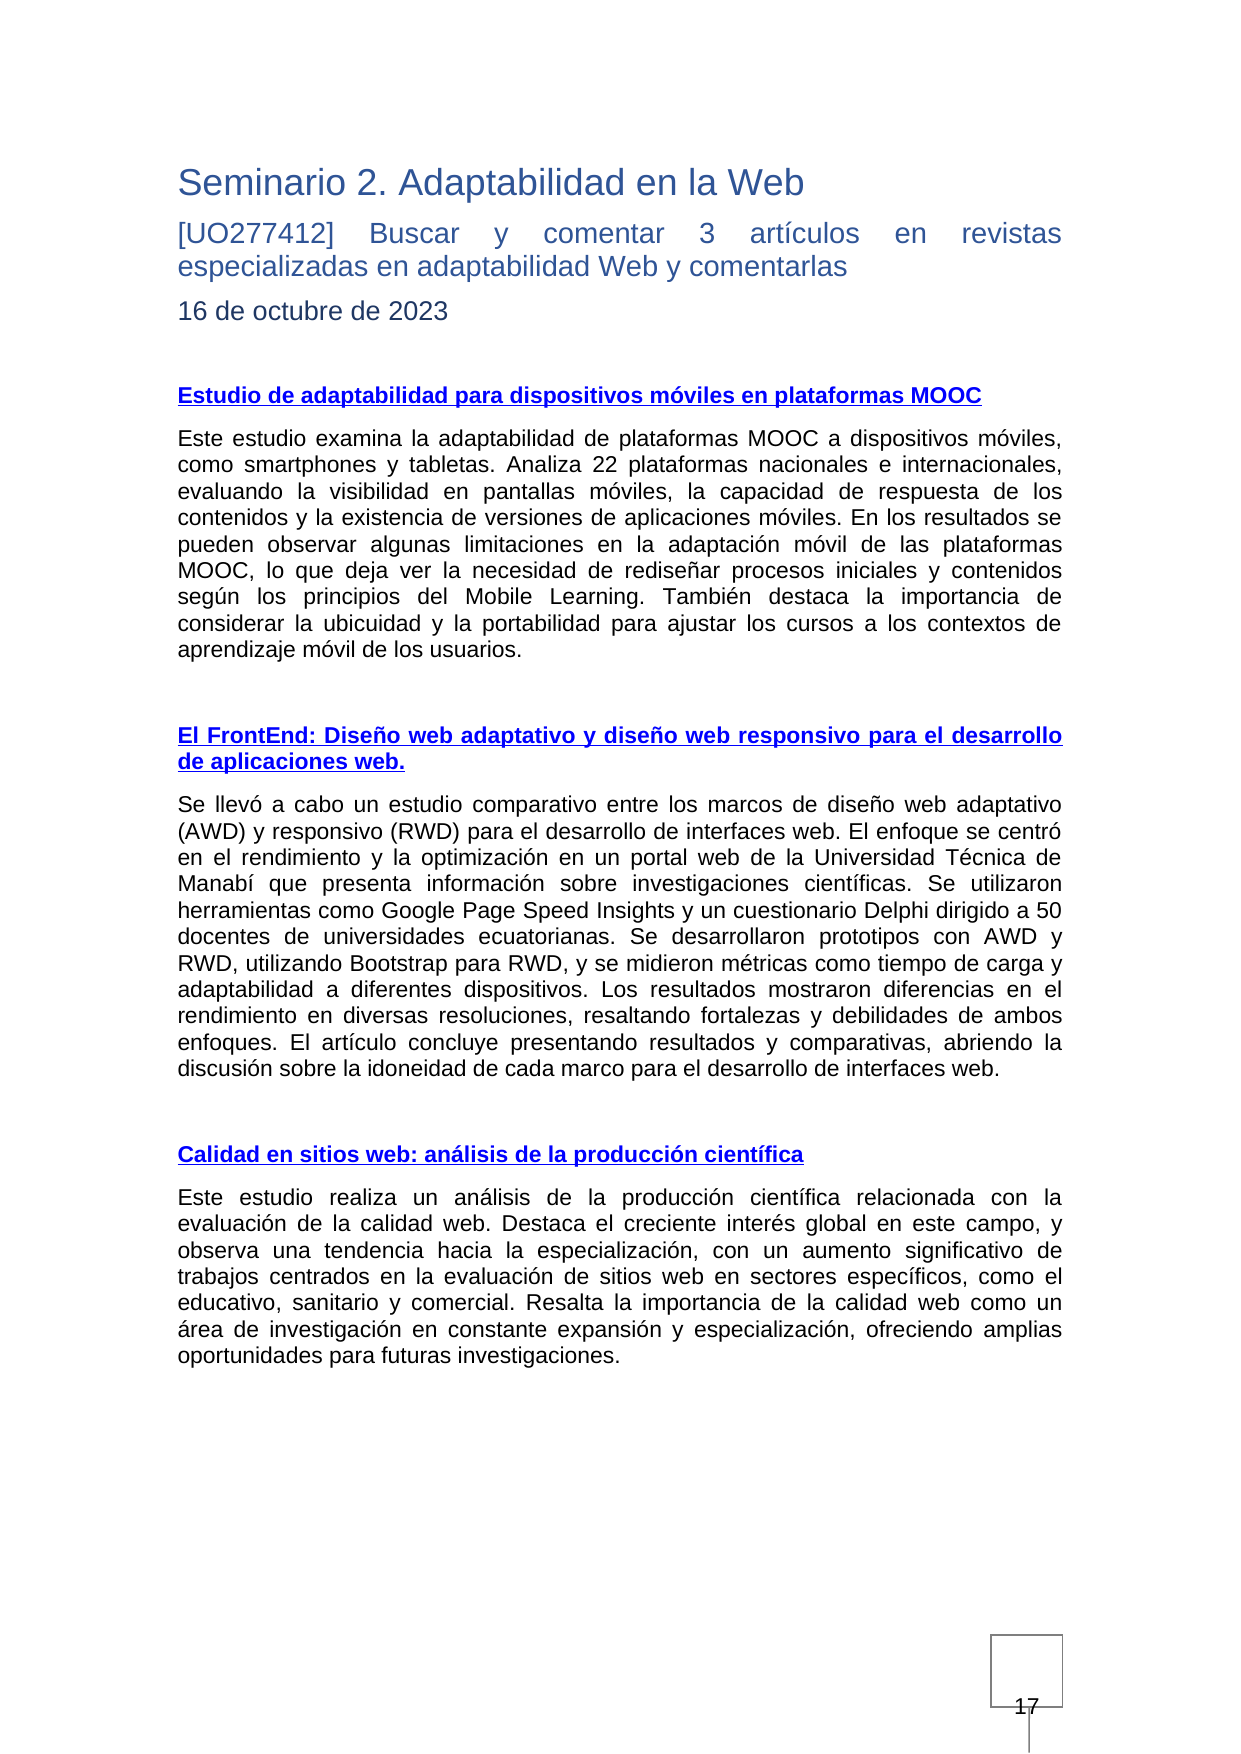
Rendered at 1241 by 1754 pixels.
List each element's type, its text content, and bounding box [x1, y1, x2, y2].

text Este estudio realiza un análisis de la producción científica relacionada con la evaluación de la calidad web. Destaca el creciente interés global en este campo, y observa una tendencia hacia la especialización, con un aumento significativo de trabajos centrados en la evaluación de sitios web en sectores específicos, como el educativo, sanitario y comercial. Resalta la importancia de la calidad web como un área de investigación en constante expansión y especialización, ofreciendo amplias oportunidades para futuras investigaciones. [177, 1184, 1063, 1368]
text Calidad en sitios web: análisis de la producción científica [177, 1141, 1063, 1167]
text El FrontEnd: Diseño web adaptativo y diseño web responsivo para el desarrollo de aplicaciones web. [177, 746, 1063, 775]
subtitle Seminario 2. Adaptabilidad en la Web [177, 160, 1063, 203]
subtitle 16 de octubre de 2023 [177, 295, 1063, 327]
text Estudio de adaptabilidad para dispositivos móviles en plataformas MOOC [177, 382, 1063, 408]
text Se llevó a cabo un estudio comparativo entre los marcos de diseño web adaptativo (AWD) y responsivo (RWD) para el desarrollo de interfaces web. El enfoque se centró en el rendimiento y la optimización en un portal web de la Universidad Técnica de Manabí que presenta información sobre investigaciones científicas. Se utilizaron herramientas como Google Page Speed Insights y un cuestionario Delphi dirigido a 50 docentes de universidades ecuatorianas. Se desarrollaron prototipos con AWD y RWD, utilizando Bootstrap para RWD, y se midieron métricas como tiempo de carga y adaptabilidad a diferentes dispositivos. Los resultados mostraron diferencias en el rendimiento en diversas resoluciones, resaltando fortalezas y debilidades de ambos enfoques. El artículo concluye presentando resultados y comparativas, abriendo la discusión sobre la idoneidad de cada marco para el desarrollo de interfaces web. [177, 791, 1063, 1081]
subtitle [UO277412] Buscar y comentar 3 artículos en revistas especializadas en adaptabilidad Web y comentarlas [177, 216, 1063, 283]
text Este estudio examina la adaptabilidad de plataformas MOOC a dispositivos móviles, como smartphones y tabletas. Analiza 22 plataformas nacionales e internacionales, evaluando la visibilidad en pantallas móviles, la capacidad de respuesta de los contenidos y la existencia de versiones de aplicaciones móviles. En los resultados se pueden observar algunas limitaciones en la adaptación móvil de las plataformas MOOC, lo que deja ver la necesidad de rediseñar procesos iniciales y contenidos según los principios del Mobile Learning. También destaca la importancia de considerar la ubicuidad y la portabilidad para ajustar los cursos a los contextos de aprendizaje móvil de los usuarios. [177, 425, 1063, 662]
text El FrontEnd: Diseño web adaptativo y diseño web responsivo para el desarrollo de aplicaciones web. [177, 722, 1063, 745]
